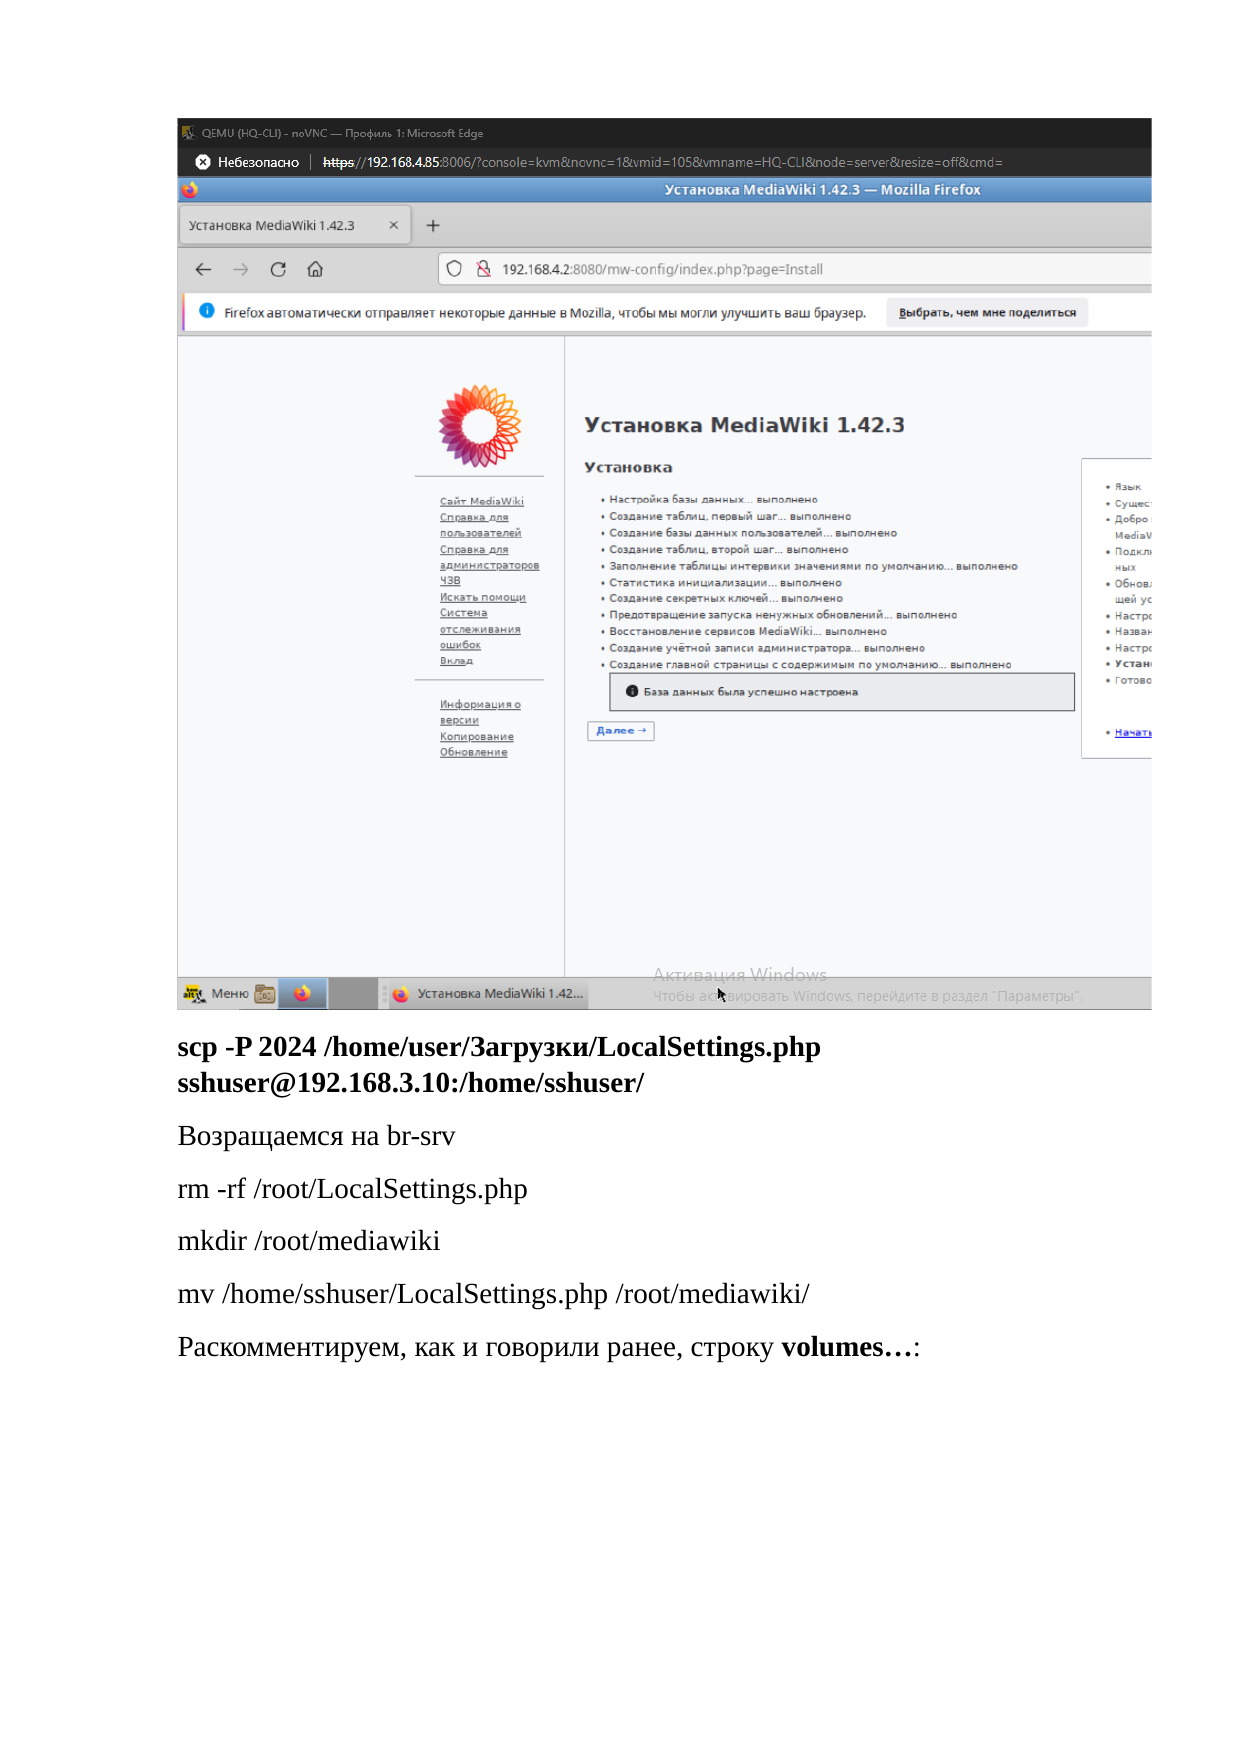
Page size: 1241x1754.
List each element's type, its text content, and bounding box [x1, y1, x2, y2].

text rm -rf /root/LocalSettings.php [177, 1171, 1152, 1204]
text mkdir /root/mediawiki [177, 1223, 1152, 1257]
text Возращаемся на br-srv [177, 1118, 1152, 1151]
text mv /home/sshuser/LocalSettings.php /root/mediawiki/ [177, 1276, 1152, 1310]
text scp -P 2024 /home/user/Загрузки/LocalSettings.php sshuser@192.168.3.10:/home/sshuser/ [177, 1029, 1152, 1099]
picture [177, 118, 1152, 1010]
text Раскомментируем, как и говорили ранее, строку volumes…: [177, 1329, 1152, 1363]
